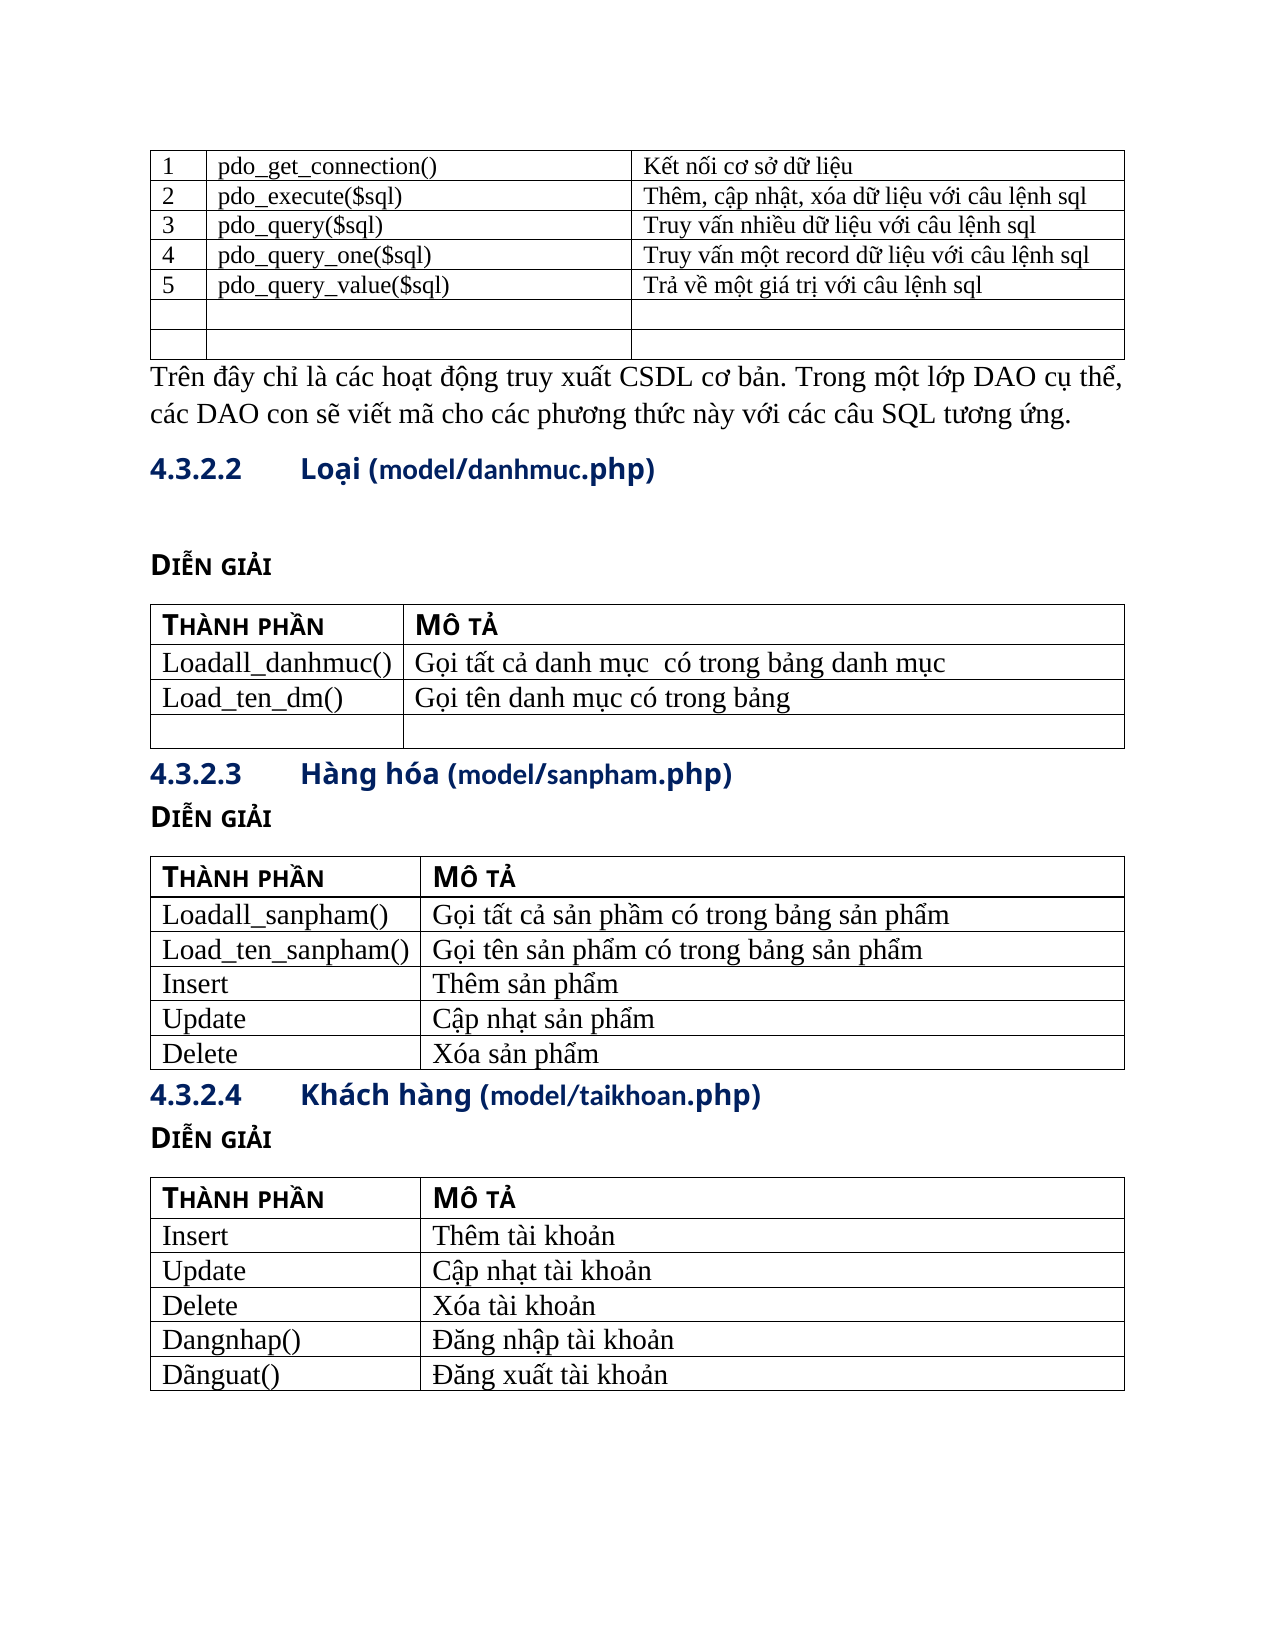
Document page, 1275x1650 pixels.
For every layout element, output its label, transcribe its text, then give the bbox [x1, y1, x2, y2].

table_cell pdo_query_value($sql) [207, 270, 631, 299]
table_cell Xóa tài khoản [421, 1288, 1124, 1321]
table_cell Update [151, 1001, 420, 1035]
table_header Mô tả [404, 605, 1124, 644]
table_cell Delete [151, 1288, 420, 1321]
table_cell Loadall_sanpham() [151, 898, 420, 931]
table_cell Load_ten_dm() [151, 680, 403, 713]
table_header Thành phần [151, 857, 420, 896]
table_cell [632, 330, 1124, 358]
table_cell Delete [151, 1036, 420, 1069]
table_cell Thêm tài khoản [421, 1219, 1124, 1252]
table_cell [404, 715, 1124, 748]
table_cell 5 [151, 270, 206, 299]
table_cell Đăng xuất tài khoản [421, 1357, 1124, 1390]
table_header Thành phần [151, 605, 403, 644]
table_cell Truy vấn nhiều dữ liệu với câu lệnh sql [632, 211, 1124, 239]
table_header Thành phần [151, 1178, 420, 1217]
table_cell Cập nhạt tài khoản [421, 1253, 1124, 1287]
table_cell Thêm, cập nhật, xóa dữ liệu với câu lệnh sql [632, 181, 1124, 209]
text Trên đây chỉ là các hoạt động truy xuất CSDL cơ bản. Trong một lớp DAO cụ thể, các DAO con sẽ viết mã cho các phương thức này với các câu SQL tương ứng. [150, 360, 1125, 429]
subtitle Loại (model/danhmuc.php) [150, 448, 1125, 488]
table_cell pdo_get_connection() [207, 151, 631, 180]
table_cell Kết nối cơ sở dữ liệu [632, 151, 1124, 180]
table_cell 2 [151, 181, 206, 209]
table_cell Loadall_danhmuc() [151, 645, 403, 679]
table_cell pdo_query($sql) [207, 211, 631, 239]
table_cell pdo_execute($sql) [207, 181, 631, 209]
table_cell Update [151, 1253, 420, 1287]
table_cell Đăng nhập tài khoản [421, 1322, 1124, 1356]
table_cell Xóa sản phẩm [421, 1036, 1124, 1069]
table_header Mô tả [421, 857, 1124, 896]
table_cell 1 [151, 151, 206, 180]
table_cell [207, 300, 631, 329]
table_cell Load_ten_sanpham() [151, 932, 420, 966]
text Diễn giải [150, 796, 1125, 836]
table_cell Insert [151, 1219, 420, 1252]
table_cell Gọi tất cả sản phầm có trong bảng sản phẩm [421, 898, 1124, 931]
table_cell 4 [151, 240, 206, 269]
table_cell 3 [151, 211, 206, 239]
table_header Mô tả [421, 1178, 1124, 1217]
text Diễn giải [150, 1117, 1125, 1157]
table_cell Dangnhap() [151, 1322, 420, 1356]
table_cell [151, 715, 403, 748]
table_cell Dãnguat() [151, 1357, 420, 1390]
subtitle Hàng hóa (model/sanpham.php) [150, 753, 1125, 793]
table_cell [151, 300, 206, 329]
table_cell Gọi tên danh mục có trong bảng [404, 680, 1124, 713]
text Diễn giải [150, 544, 1125, 584]
table_cell Gọi tất cả danh mục có trong bảng danh mục [404, 645, 1124, 679]
table_cell Gọi tên sản phẩm có trong bảng sản phẩm [421, 932, 1124, 966]
table_cell Insert [151, 967, 420, 1000]
table_cell Truy vấn một record dữ liệu với câu lệnh sql [632, 240, 1124, 269]
table_cell Cập nhạt sản phẩm [421, 1001, 1124, 1035]
table_cell [207, 330, 631, 358]
table_cell pdo_query_one($sql) [207, 240, 631, 269]
table_cell [151, 330, 206, 358]
table_cell Thêm sản phẩm [421, 967, 1124, 1000]
table_cell [632, 300, 1124, 329]
subtitle Khách hàng (model/taikhoan.php) [150, 1074, 1125, 1114]
table_cell Trả về một giá trị với câu lệnh sql [632, 270, 1124, 299]
